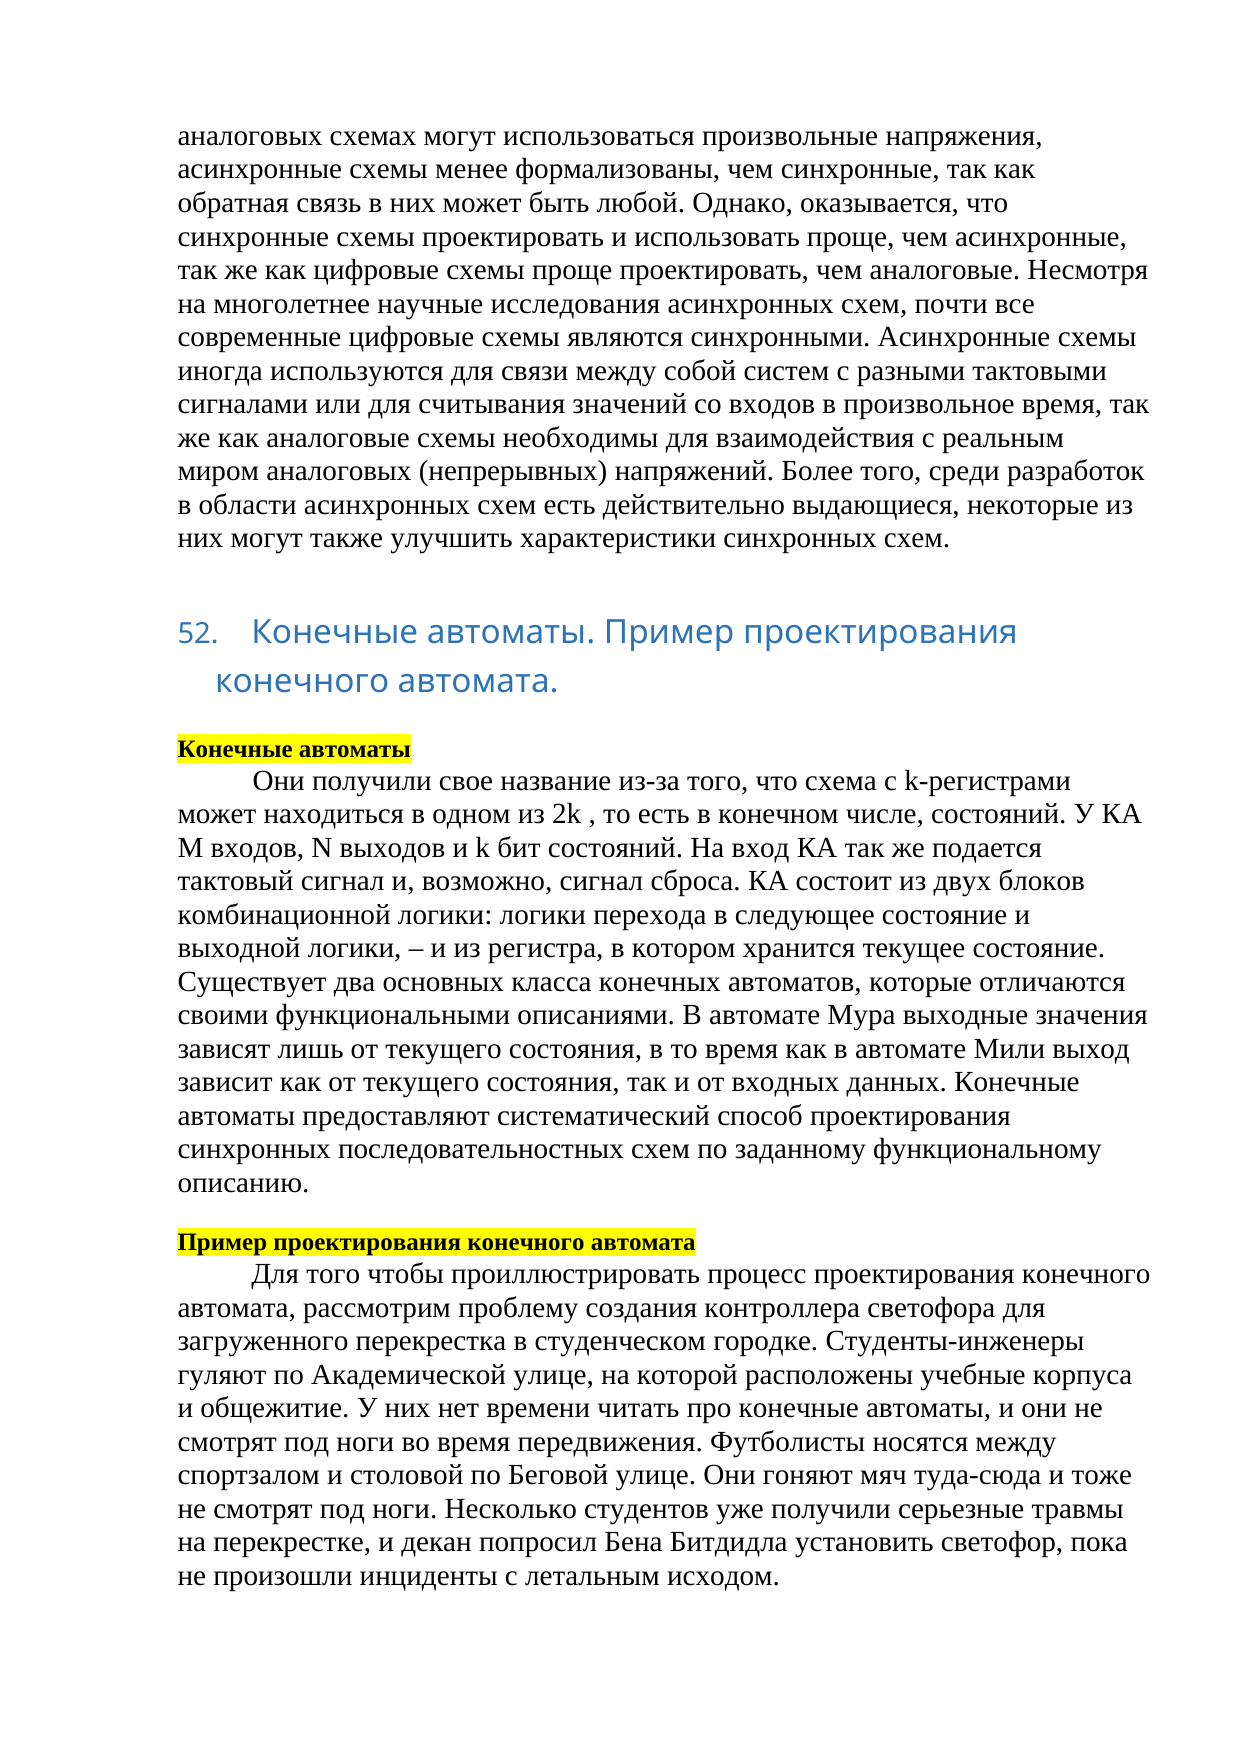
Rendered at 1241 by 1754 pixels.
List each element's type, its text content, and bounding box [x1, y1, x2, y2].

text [177, 1357, 1152, 1625]
subtitle Конечные автоматы. Пример проектирования конечного автомата. [177, 708, 1152, 803]
text Они получили свое название из-за того, что схема с k-регистрами может находиться в одном из 2k , то есть в конечном числе, состояний. У КА М входов, N выходов и k бит состояний. На вход КА так же подается тактовый сигнал и, возможно, сигнал сброса. КА состоит из двух блоков комбинационной логики: логики перехода в следующее состояние и выходной логики, – и из регистра, в котором хранится текущее состояние. Существует два основных класса конечных автоматов, которые отличаются своими функциональными описаниями. В автомате Мура выходные значения зависят лишь от текущего состояния, в то время как в автомате Мили выход зависит как от текущего состояния, так и от входных данных. Конечные автоматы предоставляют систематический способ проектирования синхронных последовательностных схем по заданному функциональному описанию. [177, 863, 1152, 1299]
text Конечные автоматы [177, 834, 1152, 863]
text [177, 118, 1152, 655]
text Пример проектирования конечного автомата [696, 1328, 1152, 1357]
